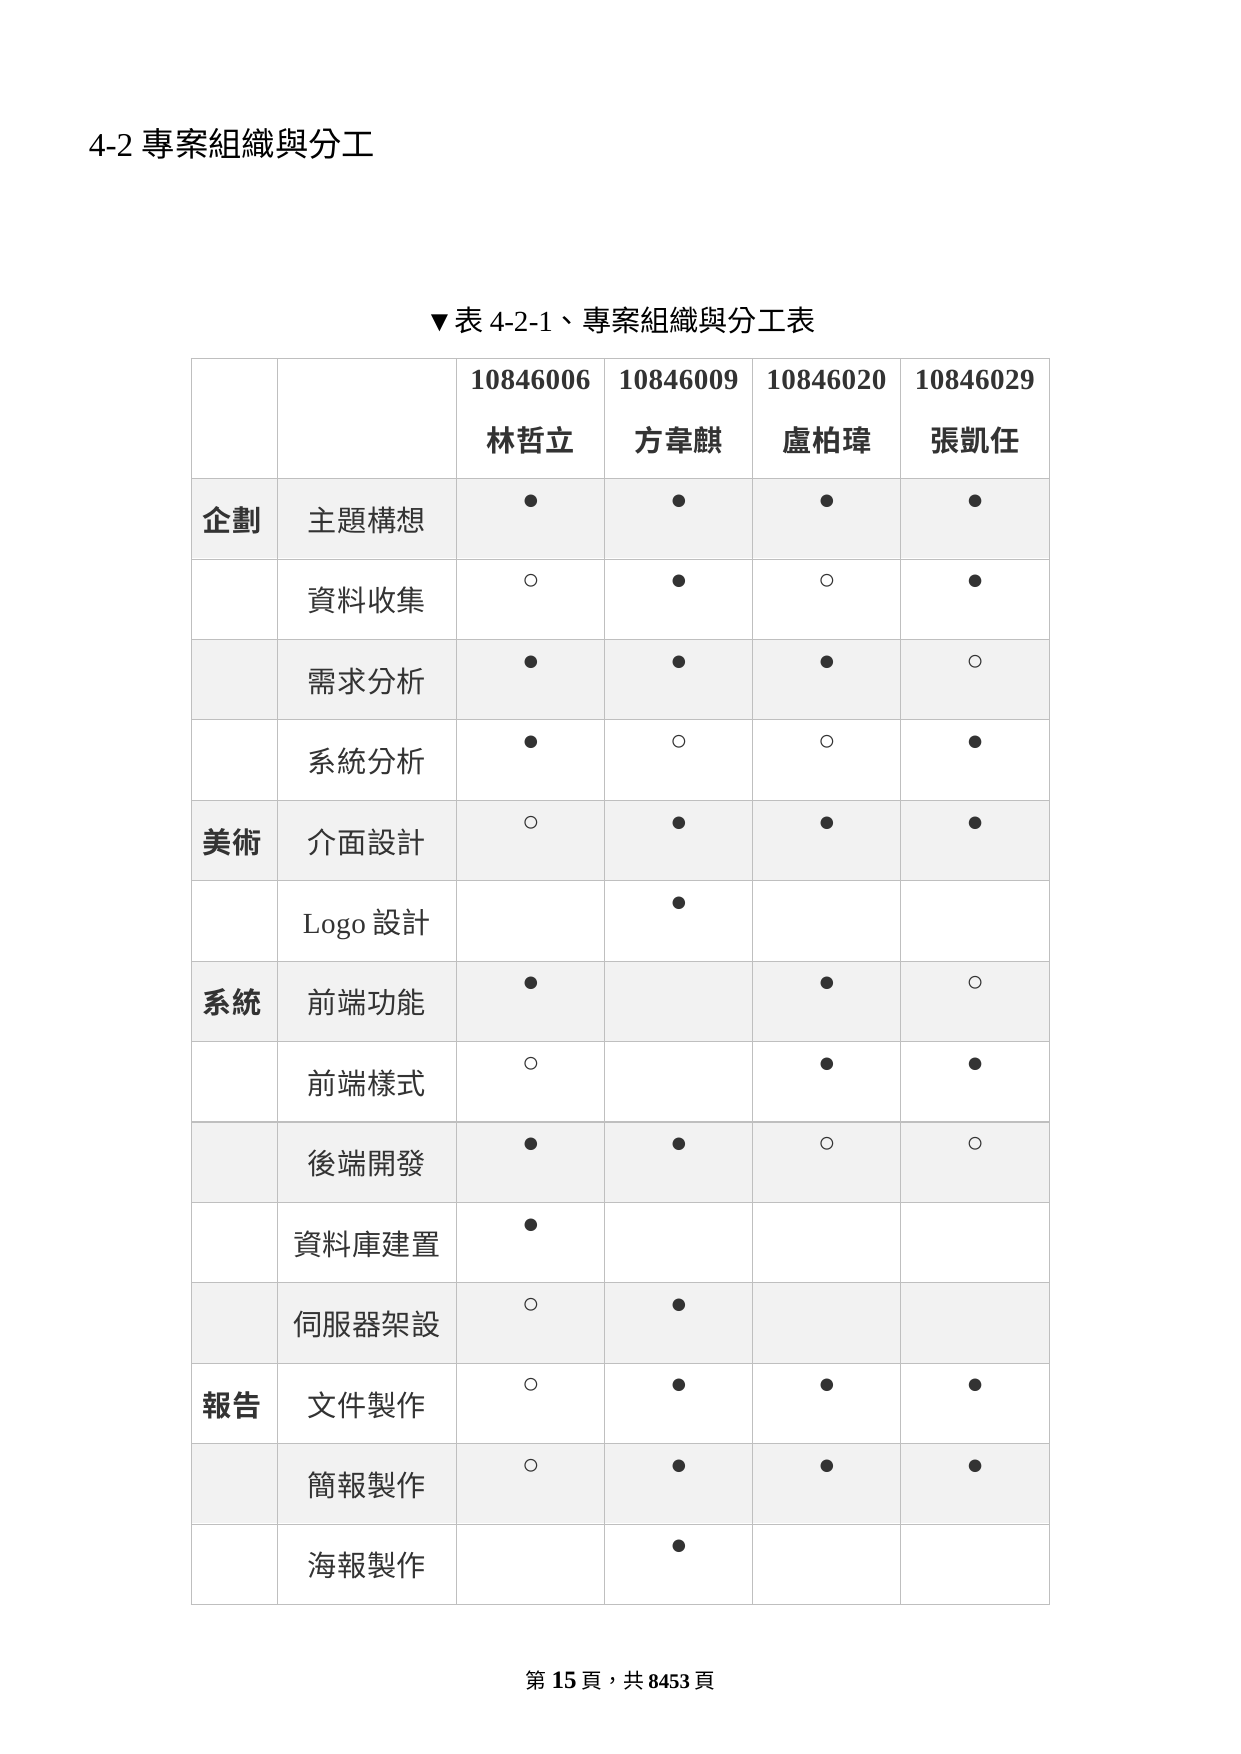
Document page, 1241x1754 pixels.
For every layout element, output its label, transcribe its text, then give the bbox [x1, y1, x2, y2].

table_cell 報告 [192, 1364, 277, 1443]
table_cell [192, 1123, 277, 1202]
table_cell ● [753, 479, 900, 558]
table_cell [192, 1525, 277, 1604]
table_header 10846009 方韋麒 [605, 359, 752, 478]
table_cell ● [605, 1123, 752, 1202]
table_cell [457, 1525, 604, 1604]
table_cell ○ [457, 801, 604, 880]
table_cell ● [605, 801, 752, 880]
table_cell [605, 1042, 752, 1121]
table_cell [192, 1042, 277, 1121]
table_cell ● [605, 881, 752, 961]
table_cell [605, 962, 752, 1041]
table_cell [901, 881, 1049, 961]
table_cell [605, 1203, 752, 1282]
table_cell 美術 [192, 801, 277, 880]
table_cell ○ [753, 560, 900, 639]
table_cell ● [457, 1203, 604, 1282]
table_cell [901, 1525, 1049, 1604]
table_cell [192, 1283, 277, 1363]
table_cell ● [753, 640, 900, 719]
table_cell Logo設計 [278, 881, 456, 961]
table_cell ○ [457, 1283, 604, 1363]
table_cell [192, 640, 277, 719]
table_cell 簡報製作 [278, 1444, 456, 1523]
table_cell 海報製作 [278, 1525, 456, 1604]
table_cell ○ [457, 1042, 604, 1121]
table_cell ● [753, 801, 900, 880]
table_cell ● [901, 560, 1049, 639]
table_cell ○ [901, 1123, 1049, 1202]
table_cell [753, 881, 900, 961]
table_header [278, 359, 456, 478]
table_cell 需求分析 [278, 640, 456, 719]
table_cell ● [901, 720, 1049, 800]
table_cell ● [605, 640, 752, 719]
table_cell ● [753, 1364, 900, 1443]
table_cell 前端功能 [278, 962, 456, 1041]
table_cell 主題構想 [278, 479, 456, 558]
table_cell [753, 1283, 900, 1363]
table_cell 伺服器架設 [278, 1283, 456, 1363]
table_header 10846029 張凱任 [901, 359, 1049, 478]
table_cell [192, 720, 277, 800]
table_header [192, 359, 277, 478]
table_cell ● [901, 801, 1049, 880]
table_cell ○ [457, 560, 604, 639]
table_cell [192, 560, 277, 639]
table_cell [901, 1283, 1049, 1363]
table_cell [192, 881, 277, 961]
table_cell 資料收集 [278, 560, 456, 639]
table_cell ● [457, 720, 604, 800]
table_cell ● [605, 1525, 752, 1604]
table_cell [753, 1525, 900, 1604]
table_cell ○ [753, 1123, 900, 1202]
table_cell 企劃 [192, 479, 277, 558]
table_cell [192, 1444, 277, 1523]
table_cell ● [901, 1042, 1049, 1121]
table_cell 系統 [192, 962, 277, 1041]
table_cell [457, 881, 604, 961]
table_cell ○ [457, 1364, 604, 1443]
table_cell ● [457, 640, 604, 719]
table_cell ● [605, 1364, 752, 1443]
subtitle 專案組織與分工 [89, 103, 1152, 182]
table_cell [901, 1203, 1049, 1282]
table_cell ● [753, 1042, 900, 1121]
table_cell 系統分析 [278, 720, 456, 800]
table_cell ○ [901, 640, 1049, 719]
table_cell ○ [901, 962, 1049, 1041]
table_cell ● [605, 560, 752, 639]
table_cell ○ [605, 720, 752, 800]
table_cell ● [605, 1283, 752, 1363]
table_cell 資料庫建置 [278, 1203, 456, 1282]
table_cell ● [901, 1364, 1049, 1443]
table_cell ● [605, 479, 752, 558]
table_cell [192, 1203, 277, 1282]
table_cell ● [901, 1444, 1049, 1523]
table_cell ● [753, 962, 900, 1041]
table_header 10846006 林哲立 [457, 359, 604, 478]
table_cell ● [753, 1444, 900, 1523]
table_cell 前端樣式 [278, 1042, 456, 1121]
table_cell 介面設計 [278, 801, 456, 880]
table_cell [753, 1203, 900, 1282]
table_cell ● [605, 1444, 752, 1523]
table_cell ● [457, 479, 604, 558]
table_cell 後端開發 [278, 1123, 456, 1202]
table_cell ○ [753, 720, 900, 800]
table_cell ● [901, 479, 1049, 558]
table_cell ● [457, 962, 604, 1041]
table_cell ● [457, 1123, 604, 1202]
table_header 10846020 盧柏瑋 [753, 359, 900, 478]
table_cell 文件製作 [278, 1364, 456, 1443]
table_cell ○ [457, 1444, 604, 1523]
